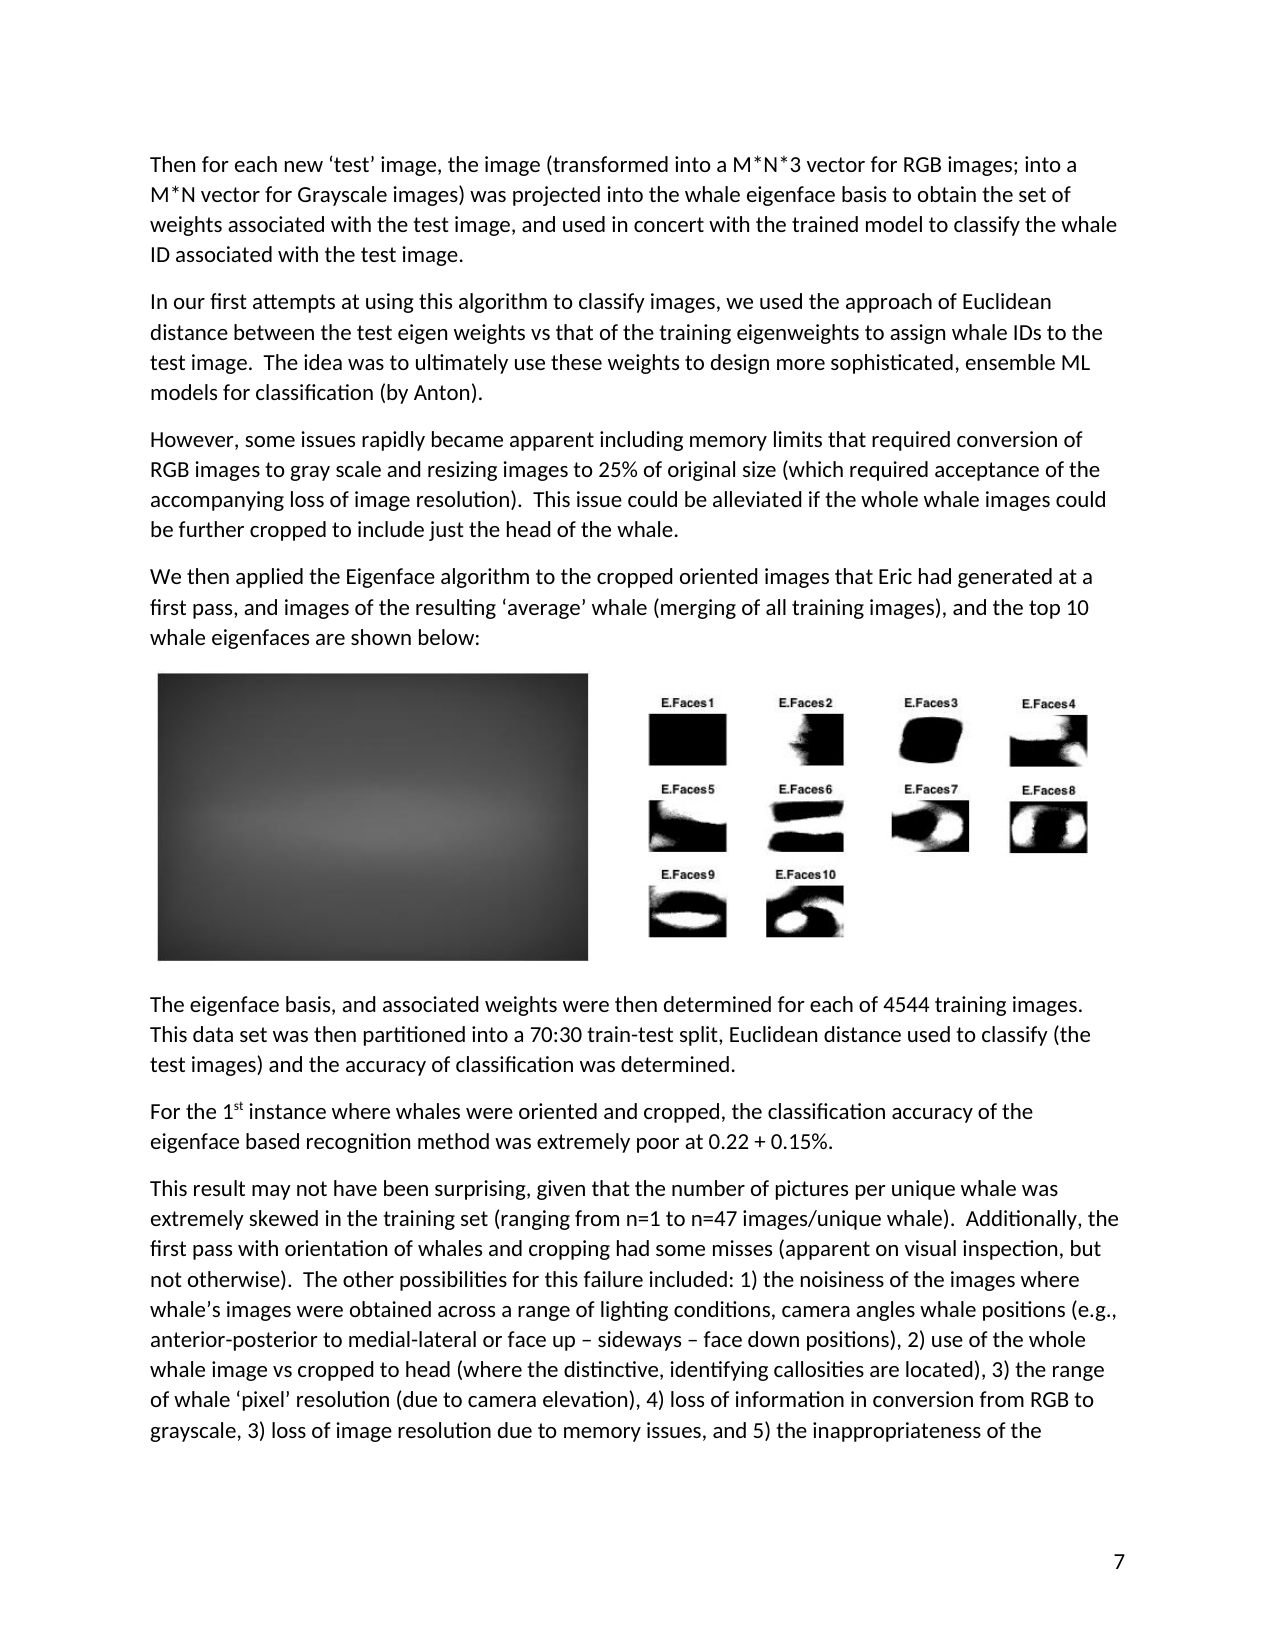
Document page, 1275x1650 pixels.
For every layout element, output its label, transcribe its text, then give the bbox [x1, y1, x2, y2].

text We then applied the Eigenface algorithm to the cropped oriented images that Eric had generated at a first pass, and images of the resulting ‘average’ whale (merging of all training images), and the top 10 whale eigenfaces are shown below: [150, 562, 1125, 651]
text In our first attempts at using this algorithm to classify images, we used the approach of Euclidean distance between the test eigen weights vs that of the training eigenweights to assign whale IDs to the test image. The idea was to ultimately use these weights to design more sophisticated, ensemble ML models for classification (by Anton). [150, 287, 1125, 406]
picture [150, 669, 1125, 971]
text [150, 1174, 1125, 1444]
text For the 1st instance where whales were oriented and cropped, the classification accuracy of the eigenface based recognition method was extremely poor at 0.22 + 0.15%. [150, 1097, 1125, 1155]
text The eigenface basis, and associated weights were then determined for each of 4544 training images. This data set was then partitioned into a 70:30 train-test split, Euclidean distance used to classify (the test images) and the accuracy of classification was determined. [150, 990, 1125, 1078]
text However, some issues rapidly became apparent including memory limits that required conversion of RGB images to gray scale and resizing images to 25% of original size (which required acceptance of the accompanying loss of image resolution). This issue could be alleviated if the whole whale images could be further cropped to include just the head of the whale. [150, 425, 1125, 544]
text Then for each new ‘test’ image, the image (transformed into a M*N*3 vector for RGB images; into a M*N vector for Grayscale images) was projected into the whale eigenface basis to obtain the set of weights associated with the test image, and used in concert with the trained model to classify the whale ID associated with the test image. [150, 150, 1125, 269]
